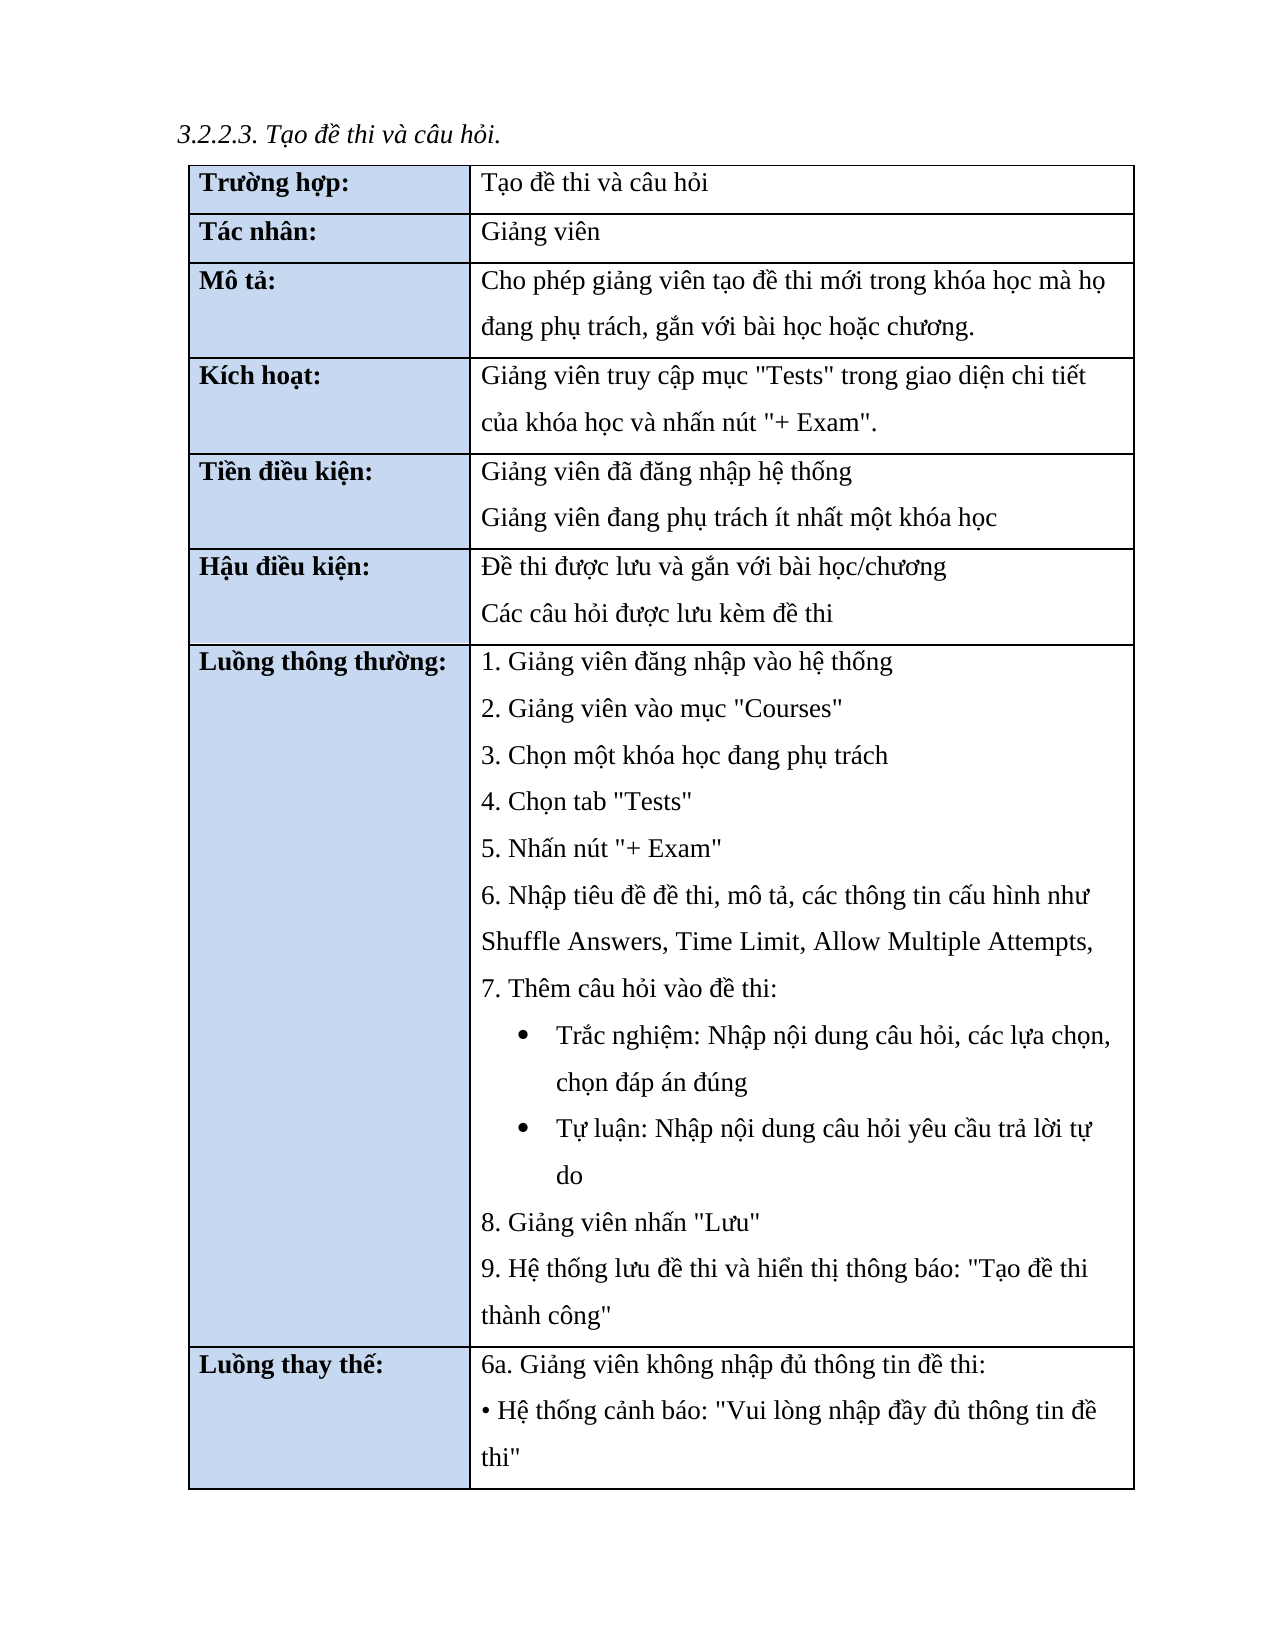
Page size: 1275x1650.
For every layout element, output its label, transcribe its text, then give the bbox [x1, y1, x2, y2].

table_cell Giảng viên đã đăng nhập hệ thống Giảng viên đang phụ trách ít nhất một khóa học [471, 455, 1133, 548]
table_cell Giảng viên [471, 215, 1133, 262]
table_cell Đề thi được lưu và gắn với bài học/chương Các câu hỏi được lưu kèm đề thi [471, 550, 1133, 643]
table_header Tạo đề thi và câu hỏi [471, 166, 1133, 213]
table_cell Hậu điều kiện: [190, 550, 469, 643]
table_cell Giảng viên truy cập mục "Tests" trong giao diện chi tiết của khóa học và nhấn nút "+ Exam". [471, 359, 1133, 453]
subtitle 3.2.2.3. Tạo đề thi và câu hỏi. [177, 118, 1157, 149]
table_cell Cho phép giảng viên tạo đề thi mới trong khóa học mà họ đang phụ trách, gắn với bài học hoặc chương. [471, 264, 1133, 357]
table_cell Tác nhân: [190, 215, 469, 262]
table_cell Luồng thay thế: [190, 1348, 469, 1488]
table_header Trường hợp: [190, 166, 469, 213]
table_cell Kích hoạt: [190, 359, 469, 453]
table_cell 1. Giảng viên đăng nhập vào hệ thống 2. Giảng viên vào mục "Courses" 3. Chọn một khóa học đang phụ trách 4. Chọn tab "Tests" 5. Nhấn nút "+ Exam" 6. Nhập tiêu đề đề thi, mô tả, các thông tin cấu hình như Shuffle Answers, Time Limit, Allow Multiple Attempts, 7. Thêm câu hỏi vào đề thi: Trắc nghiệm: Nhập nội dung câu hỏi, các lựa chọn, chọn đáp án đúng Tự luận: Nhập nội dung câu hỏi yêu cầu trả lời tự do 8. Giảng viên nhấn "Lưu" 9. Hệ thống lưu đề thi và hiển thị thông báo: "Tạo đề thi thành công" [471, 646, 1133, 1346]
table_cell Tiền điều kiện: [190, 455, 469, 548]
table_cell Mô tả: [190, 264, 469, 357]
table_cell Luồng thông thường: [190, 646, 469, 1346]
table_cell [471, 1348, 1133, 1488]
